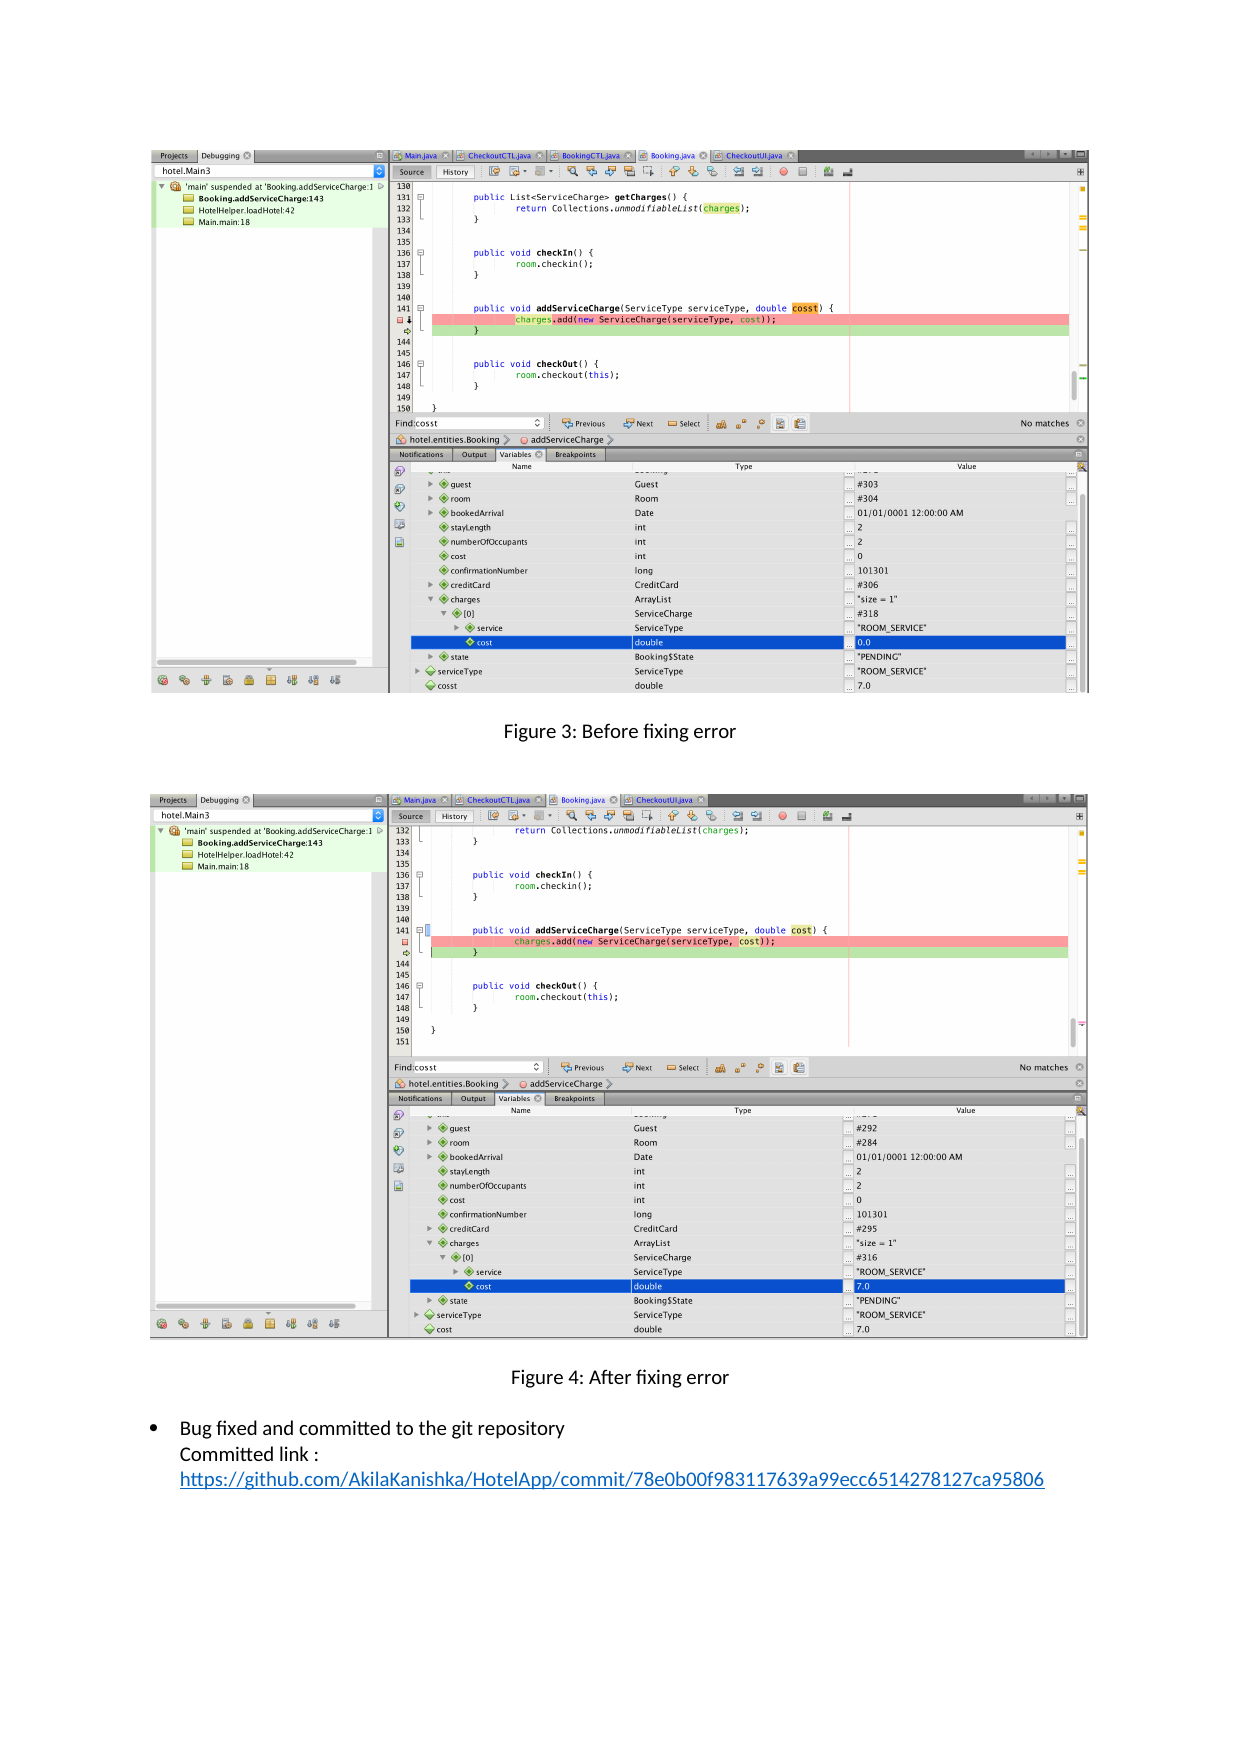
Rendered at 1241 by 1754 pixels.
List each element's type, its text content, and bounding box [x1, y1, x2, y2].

text Figure 4: After fixing error [150, 1364, 1090, 1390]
picture [150, 794, 1088, 1340]
text Committed link : https://github.com/AkilaKanishka/HotelApp/commit/78e0b00f983117639a99ecc6514278127ca95806 [179, 1441, 1090, 1492]
text Figure 3: Before fixing error [150, 718, 1090, 743]
list Bug fixed and committed to the git repository [150, 1415, 1090, 1441]
picture [151, 150, 1089, 693]
